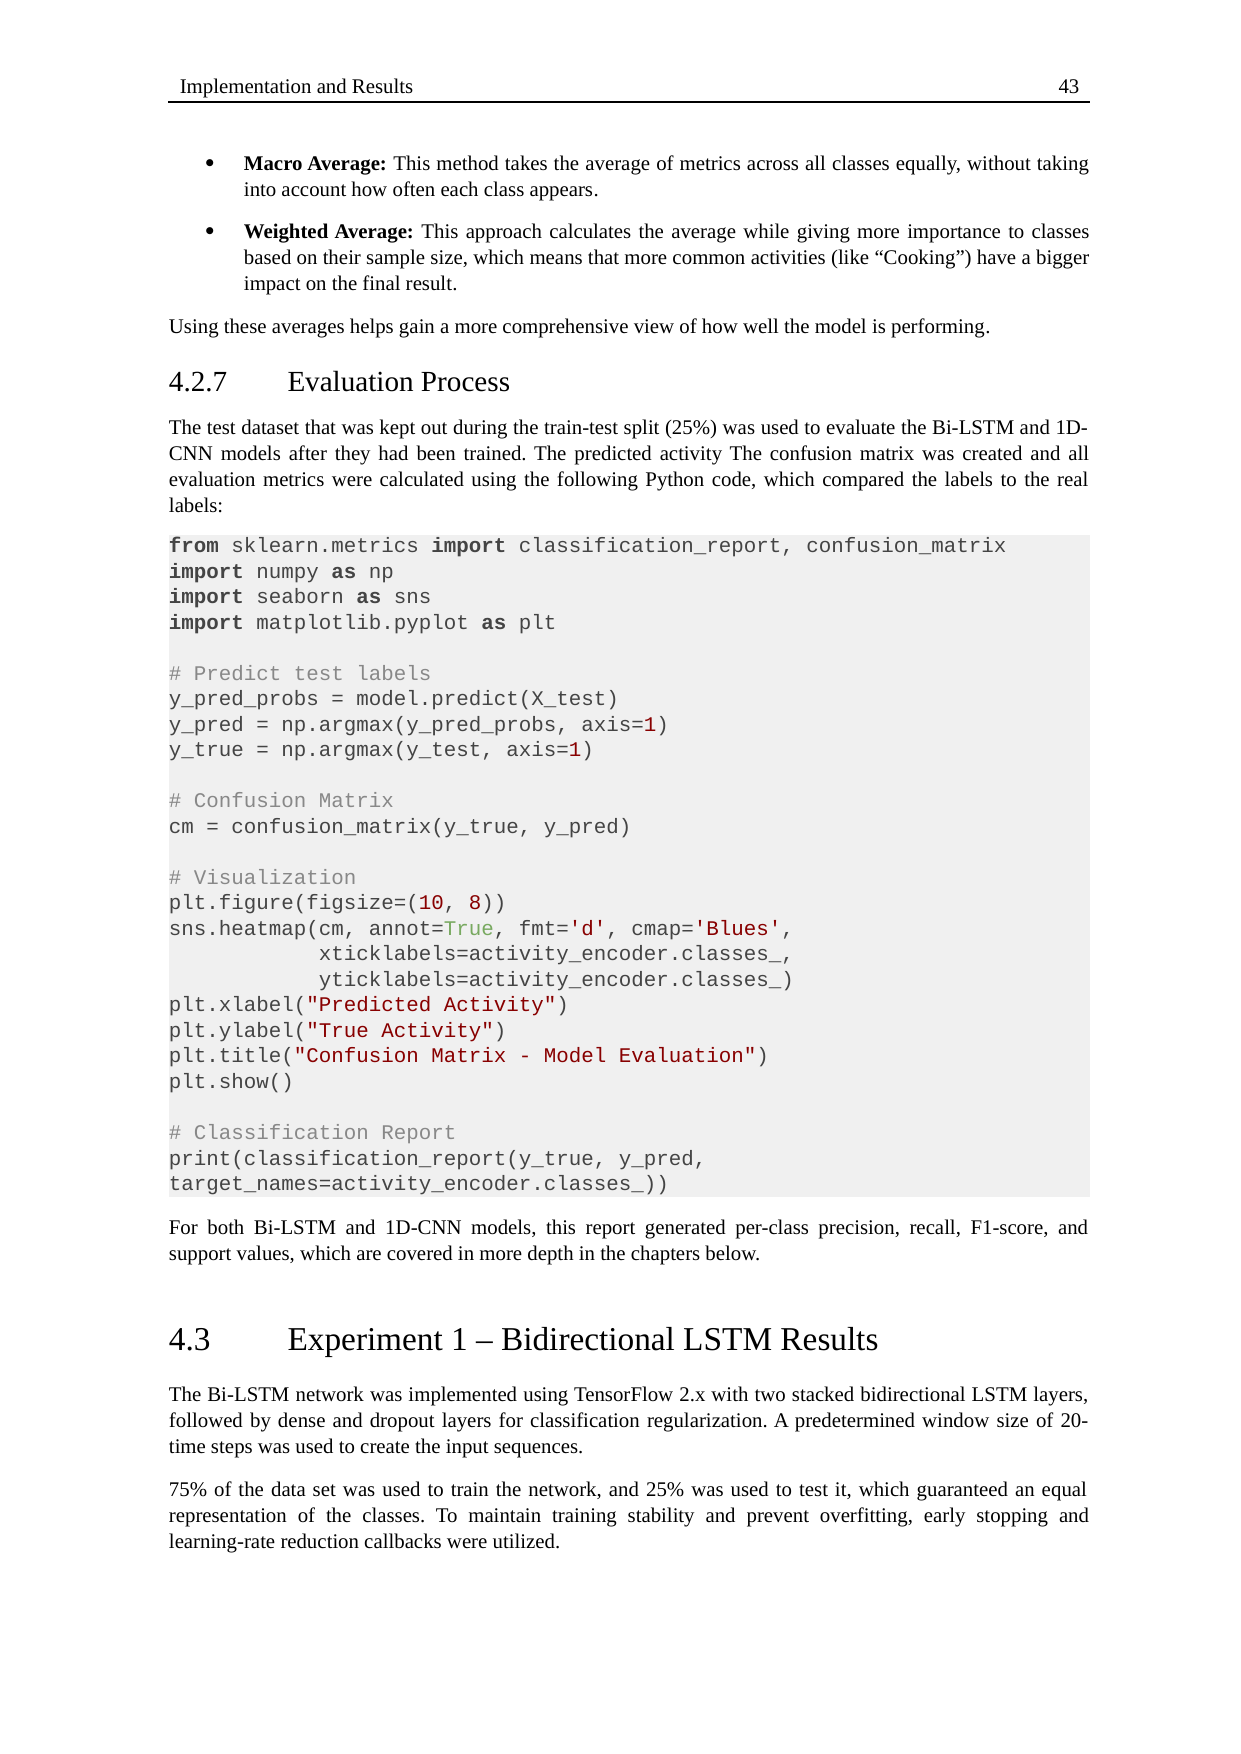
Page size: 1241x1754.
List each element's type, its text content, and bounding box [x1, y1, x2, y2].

text The Bi-LSTM network was implemented using TensorFlow 2.x with two stacked bidirectional LSTM layers, followed by dense and dropout layers for classification regularization. A predetermined window size of 20-time steps was used to create the input sequences. [169, 1382, 1090, 1458]
subtitle Experiment 1 – Bidirectional LSTM Results [169, 1317, 1090, 1357]
text Using these averages helps gain a more comprehensive view of how well the model is performing. [169, 313, 1090, 338]
list Macro Average: This method takes the average of metrics across all classes equally, without taking into account how often each class appears. [206, 151, 1090, 201]
text 75% of the data set was used to train the network, and 25% was used to test it, which guaranteed an equal representation of the classes. To maintain training stability and prevent overfitting, early stopping and learning-rate reduction callbacks were utilized. [169, 1477, 1090, 1553]
list Weighted Average: This approach calculates the average while giving more importance to classes based on their sample size, which means that more common activities (like “Cooking”) have a bigger impact on the final result. [206, 219, 1090, 295]
text For both Bi-LSTM and 1D-CNN models, this report generated per-class precision, recall, F1-score, and support values, which are covered in more depth in the chapters below. [169, 1215, 1090, 1265]
subtitle Evaluation Process [169, 364, 1090, 398]
text from sklearn.metrics import classification_report, confusion_matrix import numpy as np import seaborn as sns import matplotlib.pyplot as plt # Predict test labels y_pred_probs = model.predict(X_test) y_pred = np.argmax(y_pred_probs, axis=1) y_true = np.argmax(y_test, axis=1) # Confusion Matrix cm = confusion_matrix(y_true, y_pred) # Visualization plt.figure(figsize=(10, 8)) sns.heatmap(cm, annot=True, fmt='d', cmap='Blues', xticklabels=activity_encoder.classes_, yticklabels=activity_encoder.classes_) plt.xlabel("Predicted Activity") plt.ylabel("True Activity") plt.title("Confusion Matrix - Model Evaluation") plt.show() # Classification Report print(classification_report(y_true, y_pred, target_names=activity_encoder.classes_)) [169, 535, 1090, 1197]
text The test dataset that was kept out during the train-test split (25%) was used to evaluate the Bi-LSTM and 1D-CNN models after they had been trained. The predicted activity The confusion matrix was created and all evaluation metrics were calculated using the following Python code, which compared the labels to the real labels: [169, 415, 1090, 517]
